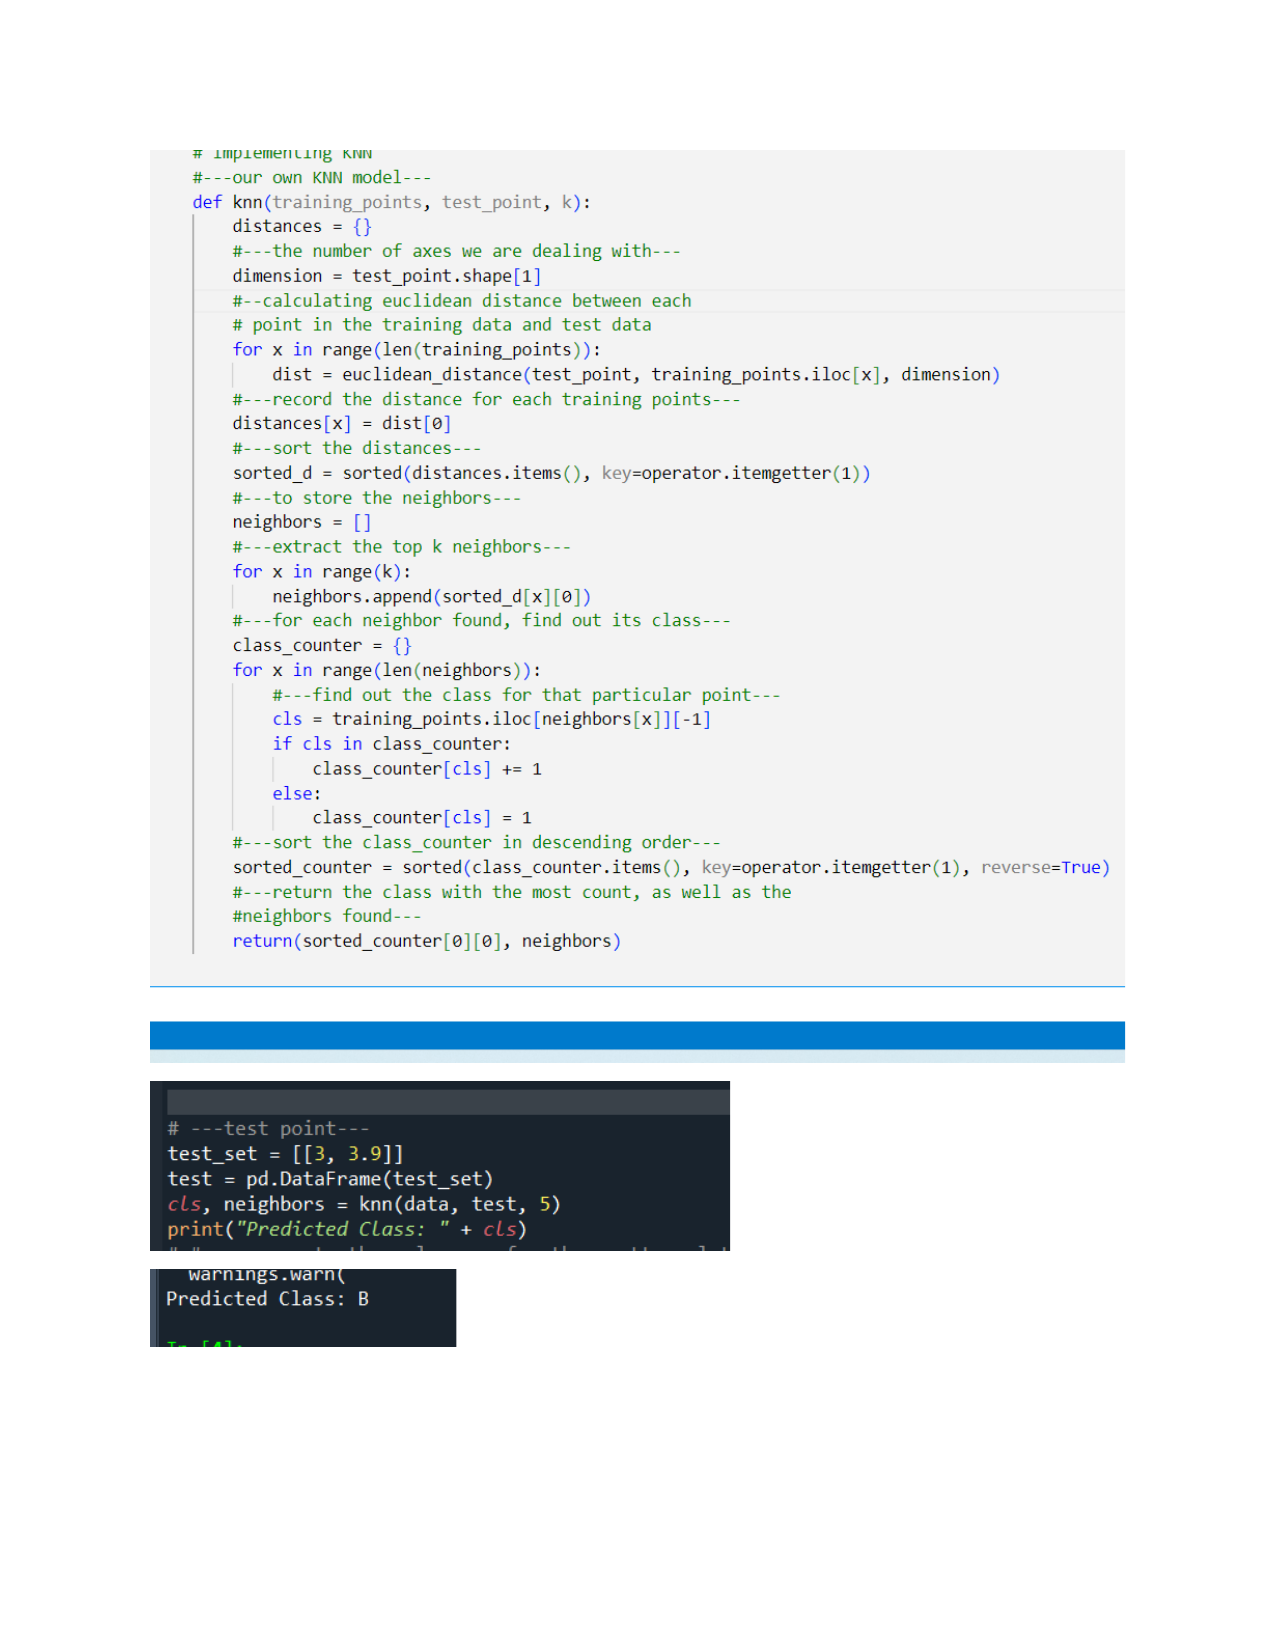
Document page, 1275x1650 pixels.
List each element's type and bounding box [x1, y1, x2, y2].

picture [150, 1081, 730, 1251]
picture [150, 150, 1125, 1063]
picture [150, 1269, 457, 1347]
